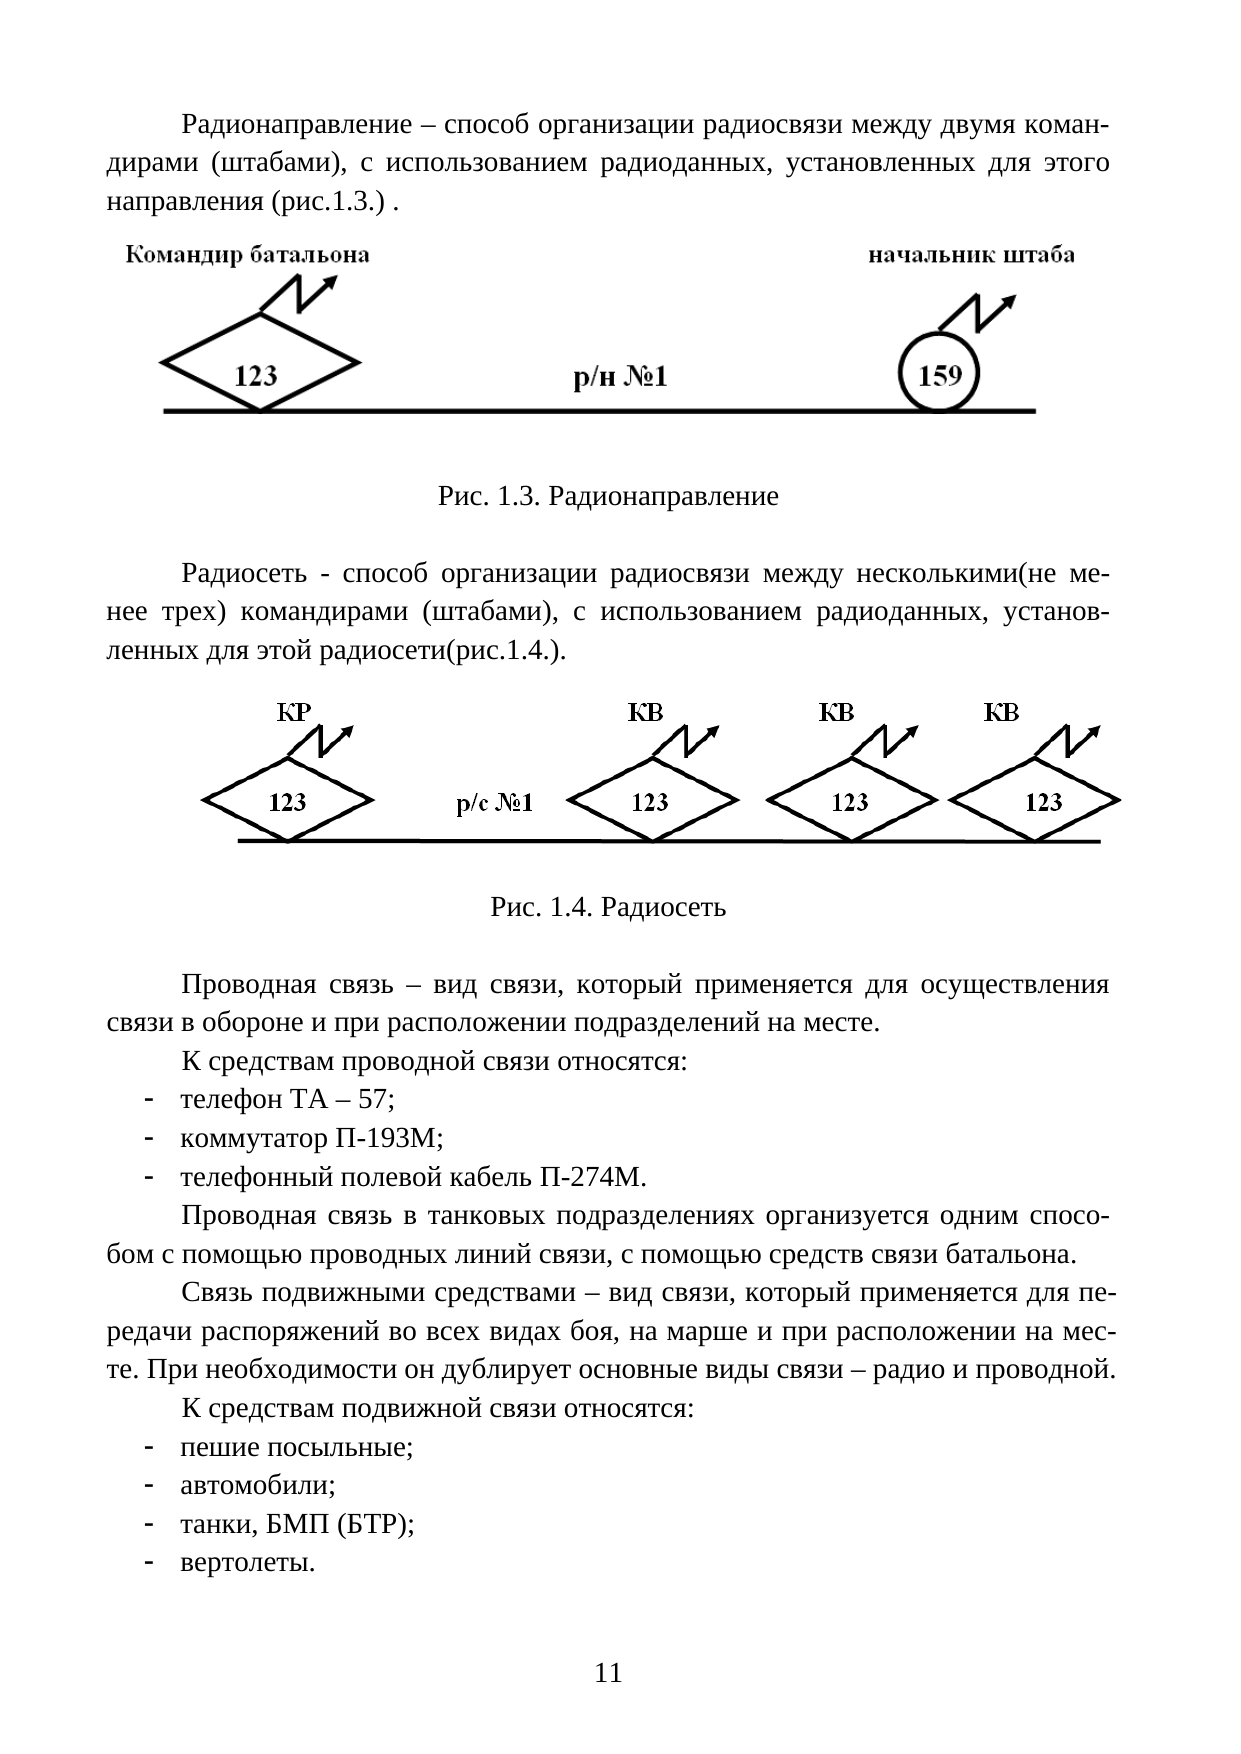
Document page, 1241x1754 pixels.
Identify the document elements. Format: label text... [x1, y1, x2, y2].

list автомобили; [144, 1467, 1140, 1501]
text К средствам подвижной связи относятся: [181, 1390, 1140, 1424]
text Связь подвижными средствами – вид связи, который применяется для пе- редачи распоряжений во всех видах боя, на марше и при расположении на мес- те. При необходимости он дублирует основные виды связи – радио и проводной. [106, 1274, 1118, 1385]
text Проводная связь – вид связи, который применяется для осуществления связи в обороне и при расположении подразделений на месте. [106, 966, 1111, 1038]
list телефон ТА – 57; [144, 1082, 1140, 1115]
text Радионаправление – способ организации радиосвязи между двумя коман- дирами (штабами), с использованием радиоданных, установленных для этого направления (рис.1.3.) . [106, 106, 1111, 217]
text Радиосеть - способ организации радиосвязи между несколькими(не ме- нее трех) командирами (штабами), с использованием радиоданных, установ- ленных для этой радиосети(рис.1.4.). [106, 555, 1111, 665]
picture [126, 244, 1075, 414]
list танки, БМП (БТР); [144, 1506, 1140, 1539]
list пешие посыльные; [144, 1429, 1140, 1462]
text К средствам проводной связи относятся: [181, 1043, 1140, 1077]
picture [199, 703, 1122, 844]
list телефонный полевой кабель П-274М. [144, 1159, 1140, 1192]
text Проводная связь в танковых подразделениях организуется одним спосо- бом с помощью проводных линий связи, с помощью средств связи батальона. [106, 1197, 1111, 1269]
text Рис. 1.4. Радиосеть [268, 889, 948, 922]
list коммутатор П-193М; [144, 1120, 1140, 1154]
text Рис. 1.3. Радионаправление [269, 478, 948, 511]
list вертолеты. [144, 1544, 1140, 1578]
